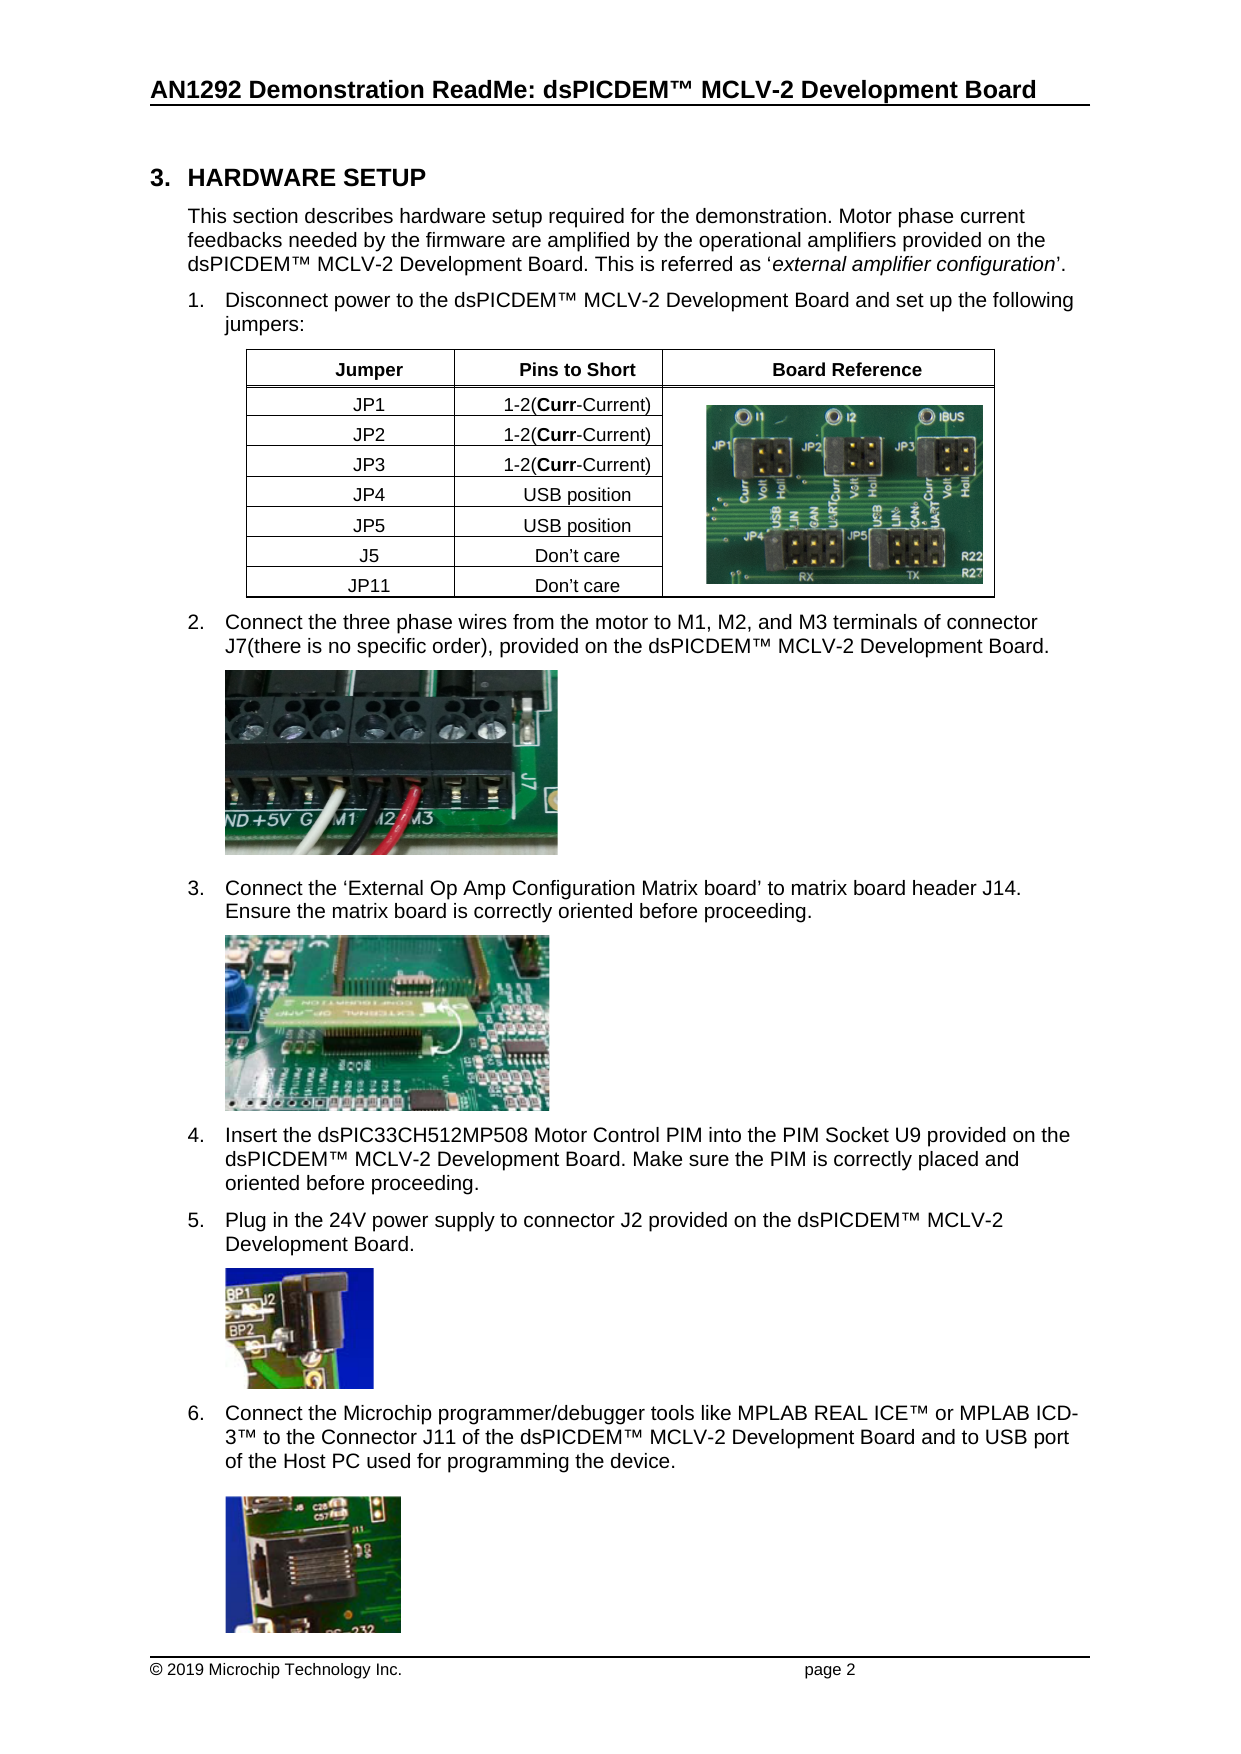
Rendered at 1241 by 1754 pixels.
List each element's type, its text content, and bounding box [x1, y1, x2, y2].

table_header Board Reference [663, 350, 994, 385]
table_cell JP11 [247, 567, 454, 596]
table_cell 1-2(Curr-Current) [455, 416, 662, 445]
list Disconnect power to the dsPICDEM™ MCLV-2 Development Board and set up the following jumpers: [187, 288, 1090, 336]
table_header Pins to Short [455, 350, 662, 385]
table_cell JP3 [247, 446, 454, 476]
picture [706, 405, 983, 584]
table_cell Don’t care [455, 567, 662, 596]
table_cell J5 [247, 537, 454, 566]
table_cell Don’t care [455, 537, 662, 566]
list Insert the dsPIC33CH512MP508 Motor Control PIM into the PIM Socket U9 provided on the dsPICDEM™ MCLV-2 Development Board. Make sure the PIM is correctly placed and oriented before proceeding. [187, 1123, 1090, 1195]
list Connect the three phase wires from the motor to M1, M2, and M3 terminals of connector J7(there is no specific order), provided on the dsPICDEM™ MCLV-2 Development Board. [187, 610, 1090, 658]
list Connect the ‘External Op Amp Configuration Matrix board’ to matrix board header J14. Ensure the matrix board is correctly oriented before proceeding. [187, 875, 1090, 923]
picture [225, 670, 558, 855]
list Plug in the 24V power supply to connector J2 provided on the dsPICDEM™ MCLV-2 Development Board. [187, 1208, 1090, 1256]
table_cell USB position [455, 507, 662, 536]
text This section describes hardware setup required for the demonstration. Motor phase current feedbacks needed by the firmware are amplified by the operational amplifiers provided on the dsPICDEM™ MCLV-2 Development Board. This is referred as ‘external amplifier configuration’. [187, 204, 1090, 276]
table_cell JP1 [247, 388, 454, 415]
table_cell JP2 [247, 416, 454, 445]
table_cell JP4 [247, 477, 454, 506]
table_cell 1-2(Curr-Current) [455, 388, 662, 415]
list Connect the Microchip programmer/debugger tools like MPLAB REAL ICE™ or MPLAB ICD-3™ to the Connector J11 of the dsPICDEM™ MCLV-2 Development Board and to USB port of the Host PC used for programming the device. [187, 1401, 1090, 1473]
table_cell [663, 388, 994, 596]
table_cell JP5 [247, 507, 454, 536]
table_cell 1-2(Curr-Current) [455, 446, 662, 476]
table_header Jumper [247, 350, 454, 385]
subtitle Hardware Setup [150, 162, 1090, 191]
table_cell USB position [455, 477, 662, 506]
